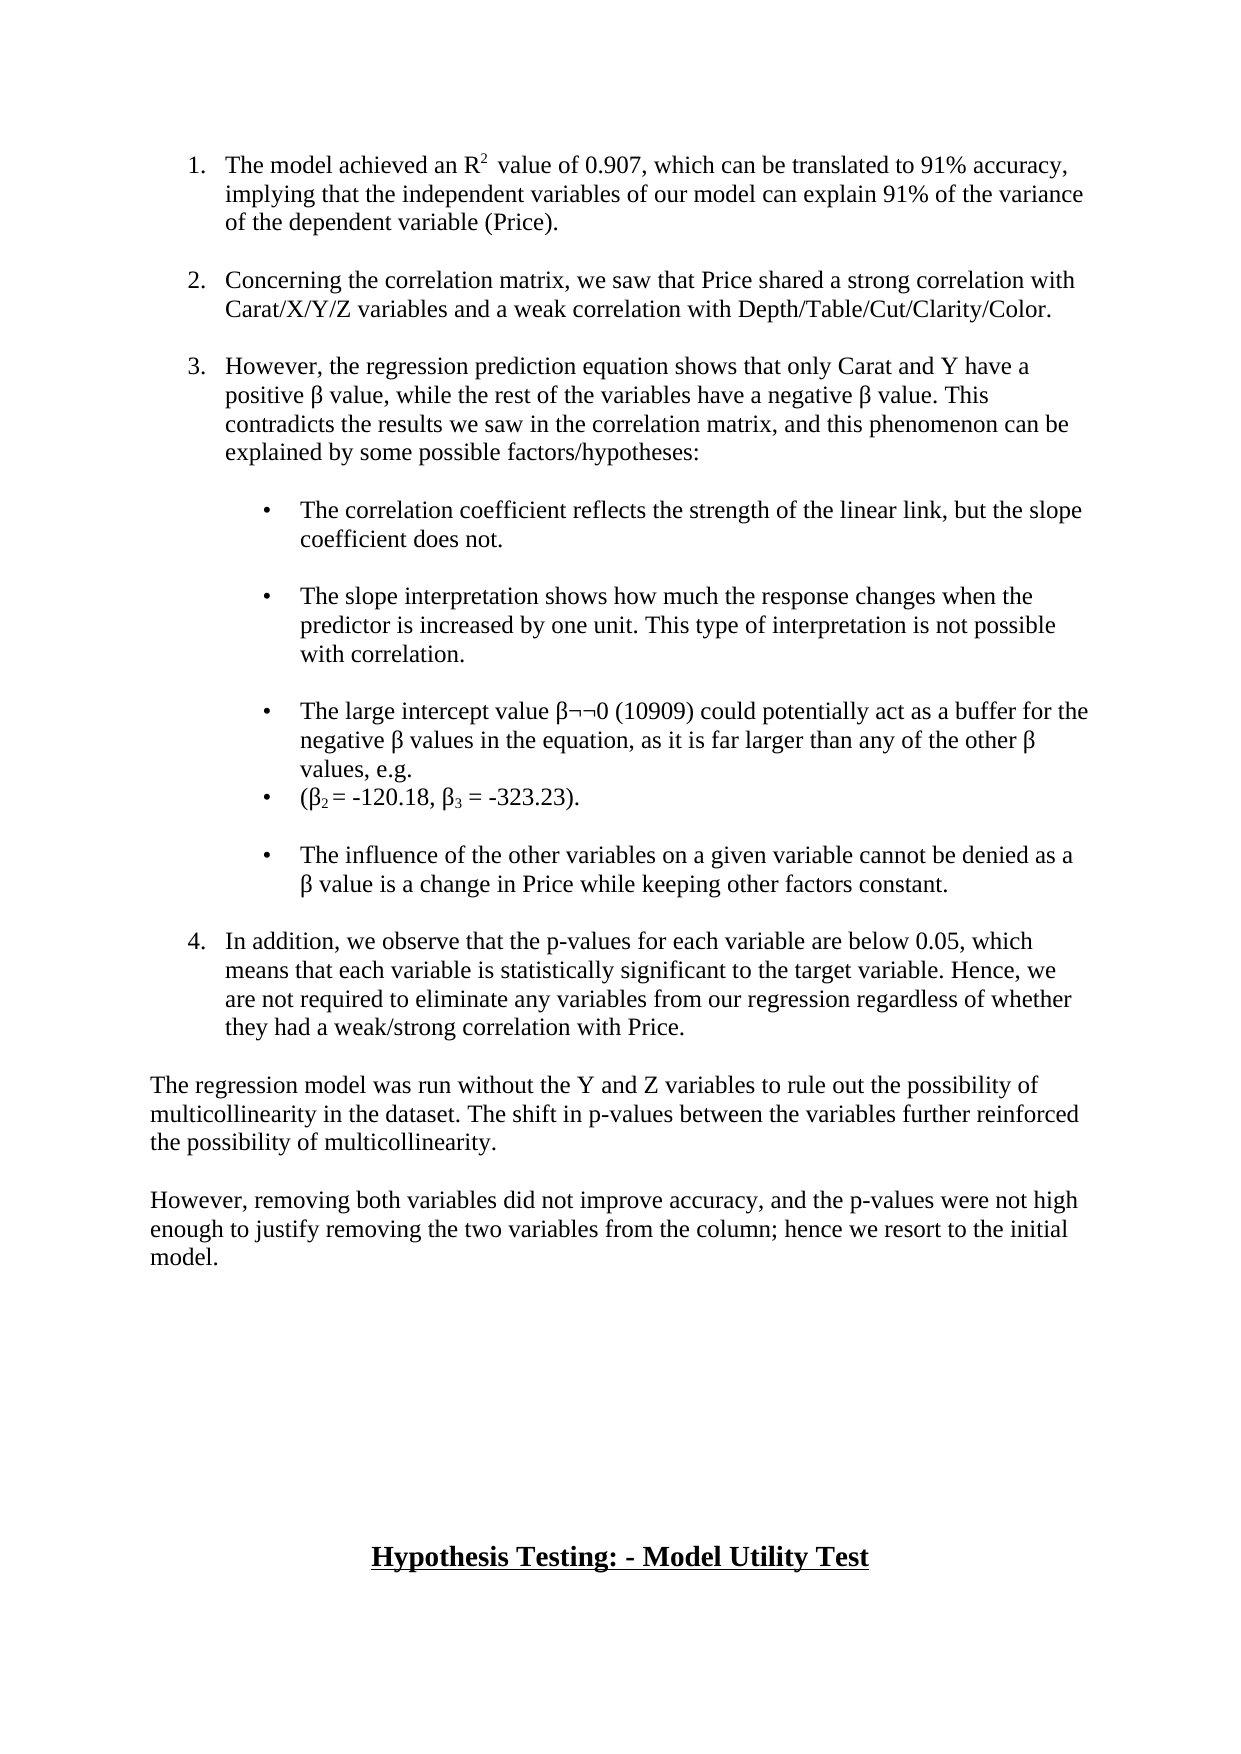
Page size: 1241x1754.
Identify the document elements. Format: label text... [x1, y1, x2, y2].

text The regression model was run without the Y and Z variables to rule out the possibility of multicollinearity in the dataset. The shift in p-values between the variables further reinforced the possibility of multicollinearity. [150, 1070, 1090, 1156]
text Hypothesis Testing: - Model Utility Test [150, 1539, 1090, 1573]
list (β2 = -120.18, β3 = -323.23). [262, 782, 1090, 811]
list Concerning the correlation matrix, we saw that Price shared a strong correlation with Carat/X/Y/Z variables and a weak correlation with Depth/Table/Cut/Clarity/Color. [187, 265, 1090, 322]
list The large intercept value β¬¬0 (10909) could potentially act as a buffer for the negative β values in the equation, as it is far larger than any of the other β values, e.g. [262, 696, 1090, 782]
list The influence of the other variables on a given variable cannot be denied as a β value is a change in Price while keeping other factors constant. [262, 840, 1090, 897]
list However, the regression prediction equation shows that only Carat and Y have a positive β value, while the rest of the variables have a negative β value. This contradicts the results we saw in the correlation matrix, and this phenomenon can be explained by some possible factors/hypotheses: [187, 351, 1090, 466]
list The model achieved an R2 value of 0.907, which can be translated to 91% accuracy, implying that the independent variables of our model can explain 91% of the variance of the dependent variable (Price). [187, 150, 1090, 236]
list The slope interpretation shows how much the response changes when the predictor is increased by one unit. This type of interpretation is not possible with correlation. [262, 581, 1090, 667]
list In addition, we observe that the p-values for each variable are below 0.05, which means that each variable is statistically significant to the target variable. Hence, we are not required to eliminate any variables from our regression regardless of whether they had a weak/strong correlation with Price. [187, 926, 1090, 1041]
list The correlation coefficient reflects the strength of the linear link, but the slope coefficient does not. [262, 495, 1090, 552]
text However, removing both variables did not improve accuracy, and the p-values were not high enough to justify removing the two variables from the column; hence we resort to the initial model. [150, 1185, 1090, 1271]
